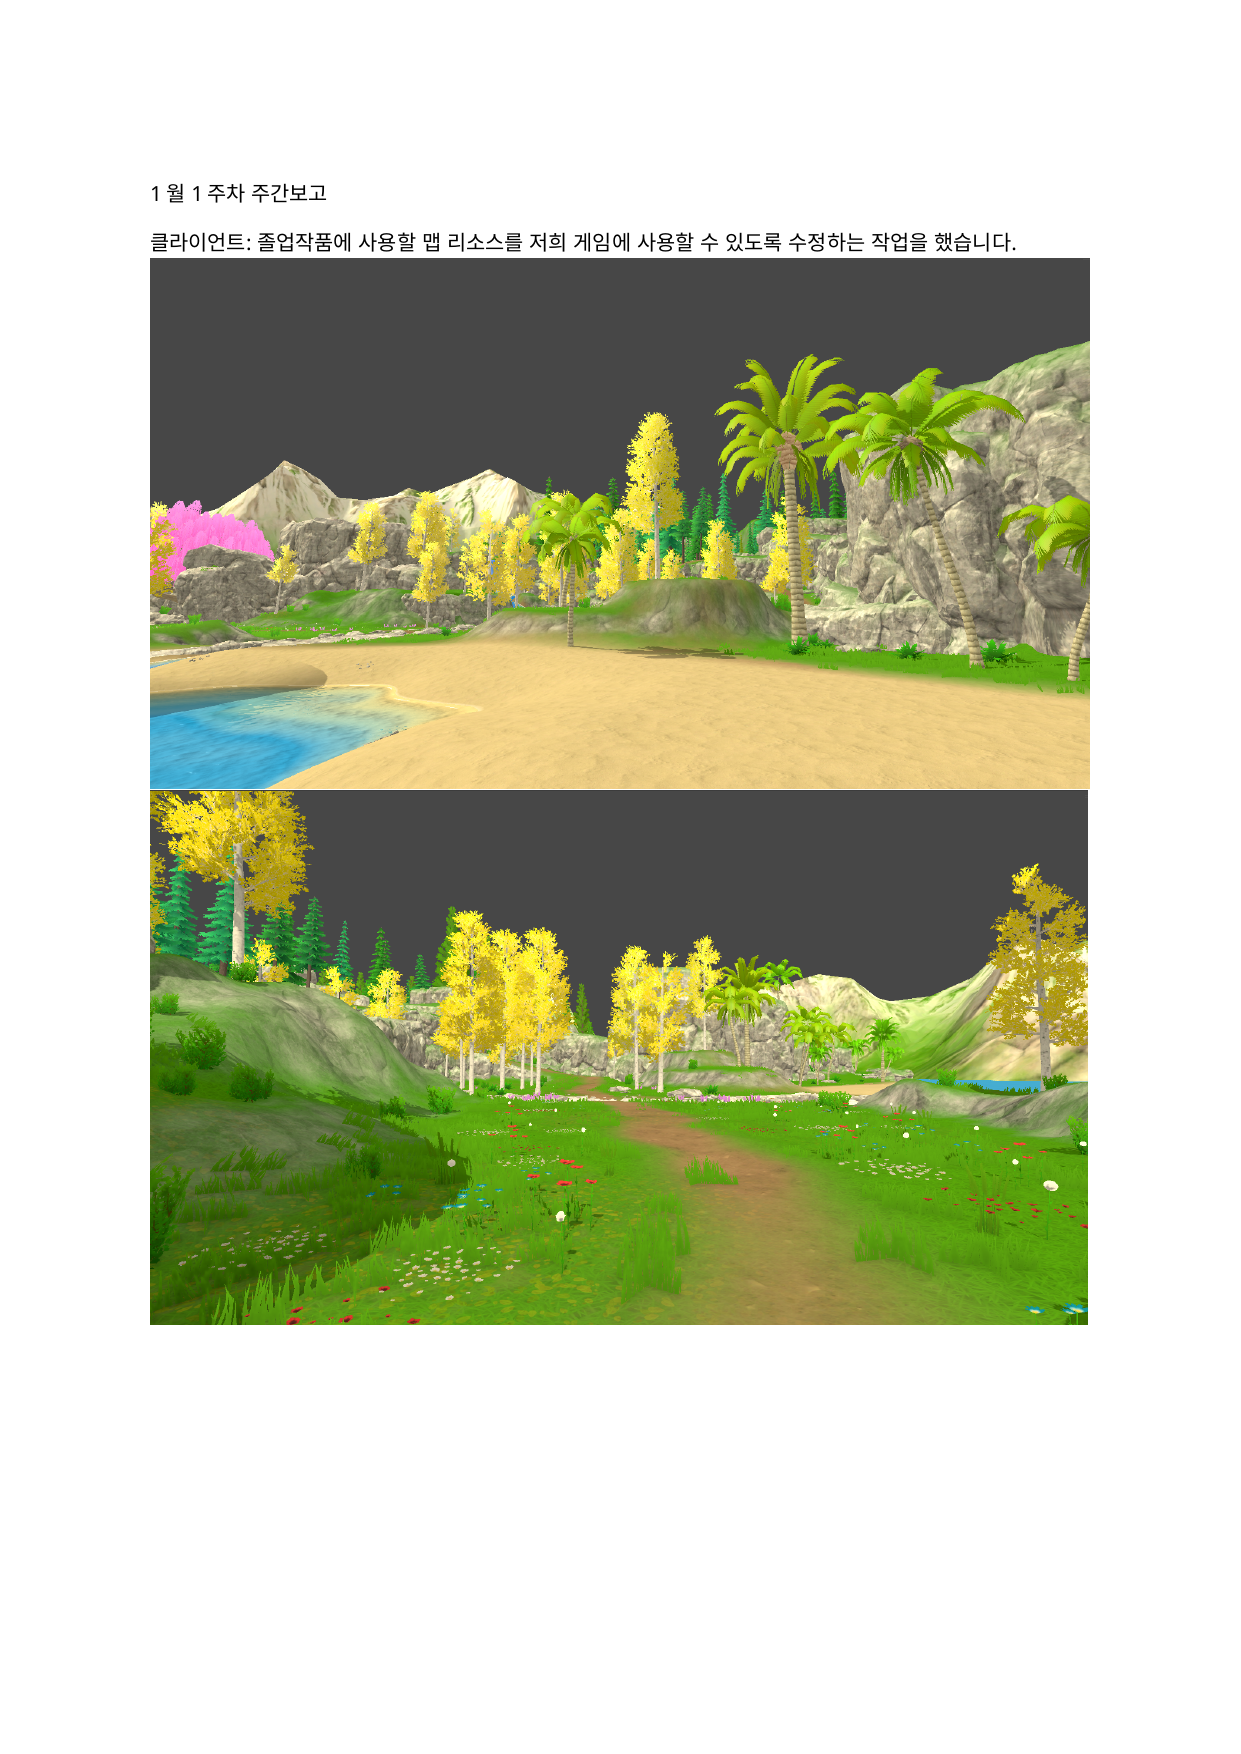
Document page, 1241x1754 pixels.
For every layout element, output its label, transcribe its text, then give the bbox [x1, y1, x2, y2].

picture [150, 790, 1088, 1325]
text 클라이언트: 졸업작품에 사용할 맵 리소스를 저희 게임에 사용할 수 있도록 수정하는 작업을 했습니다. [150, 227, 1090, 258]
text 1월 1주차 주간보고 [150, 177, 1090, 207]
picture [150, 258, 1090, 789]
